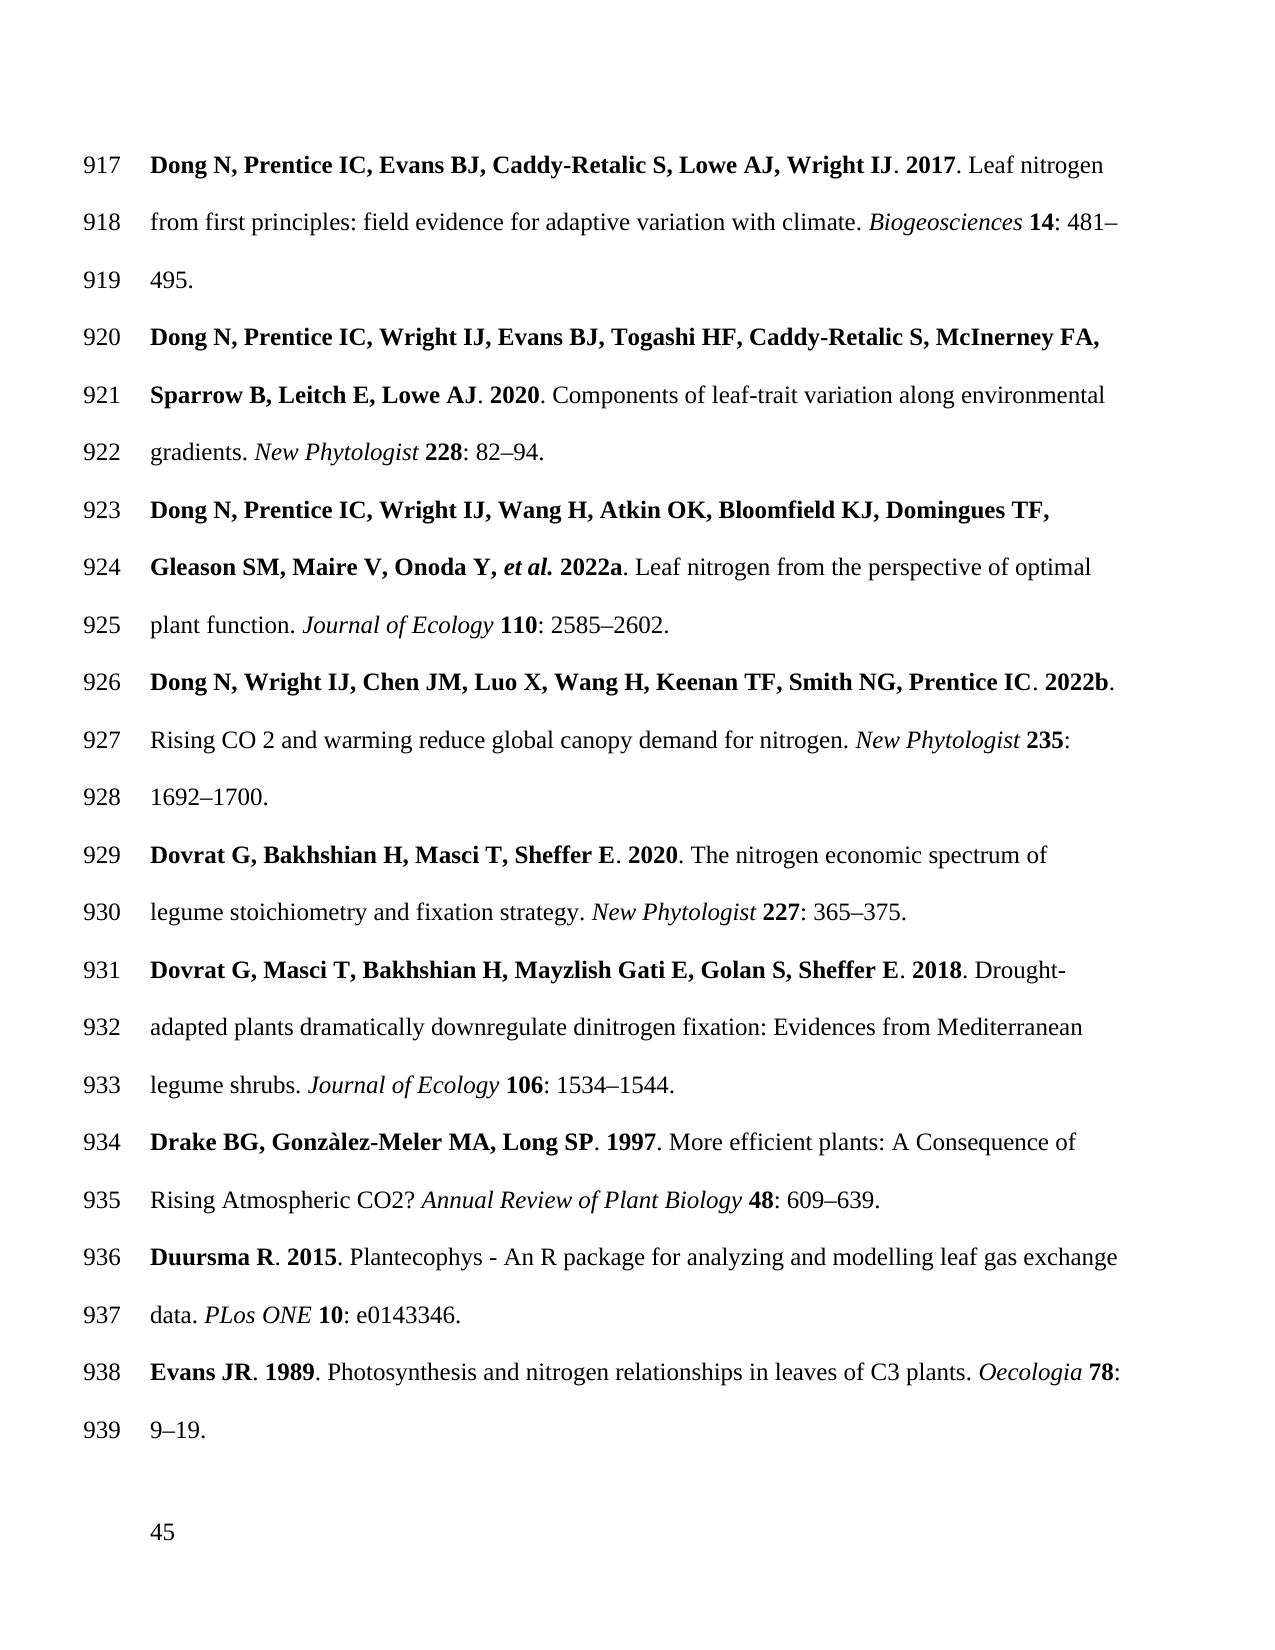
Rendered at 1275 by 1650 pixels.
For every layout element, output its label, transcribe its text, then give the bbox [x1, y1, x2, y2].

text Dong N, Prentice IC, Wright IJ, Evans BJ, Togashi HF, Caddy-Retalic S, McInerney FA, Sparrow B, Leitch E, Lowe AJ. 2020. Components of leaf‐trait variation along environmental gradients. New Phytologist 228: 82–94. [150, 322, 1125, 466]
text Dong N, Wright IJ, Chen JM, Luo X, Wang H, Keenan TF, Smith NG, Prentice IC. 2022b. Rising CO 2 and warming reduce global canopy demand for nitrogen. New Phytologist 235: 1692–1700. [150, 667, 1125, 811]
text Evans JR. 1989. Photosynthesis and nitrogen relationships in leaves of C3 plants. Oecologia 78: 9–19. [150, 1357, 1125, 1444]
text Drake BG, Gonzàlez-Meler MA, Long SP. 1997. More efficient plants: A Consequence of Rising Atmospheric CO2? Annual Review of Plant Biology 48: 609–639. [150, 1127, 1125, 1214]
text Dong N, Prentice IC, Wright IJ, Wang H, Atkin OK, Bloomfield KJ, Domingues TF, Gleason SM, Maire V, Onoda Y, et al. 2022a. Leaf nitrogen from the perspective of optimal plant function. Journal of Ecology 110: 2585–2602. [150, 495, 1125, 639]
text Dong N, Prentice IC, Evans BJ, Caddy-Retalic S, Lowe AJ, Wright IJ. 2017. Leaf nitrogen from first principles: field evidence for adaptive variation with climate. Biogeosciences 14: 481–495. [150, 150, 1125, 294]
text Duursma R. 2015. Plantecophys - An R package for analyzing and modelling leaf gas exchange data. PLos ONE 10: e0143346. [150, 1242, 1125, 1329]
text Dovrat G, Bakhshian H, Masci T, Sheffer E. 2020. The nitrogen economic spectrum of legume stoichiometry and fixation strategy. New Phytologist 227: 365–375. [150, 840, 1125, 926]
text Dovrat G, Masci T, Bakhshian H, Mayzlish Gati E, Golan S, Sheffer E. 2018. Drought-adapted plants dramatically downregulate dinitrogen fixation: Evidences from Mediterranean legume shrubs. Journal of Ecology 106: 1534–1544. [150, 955, 1125, 1099]
